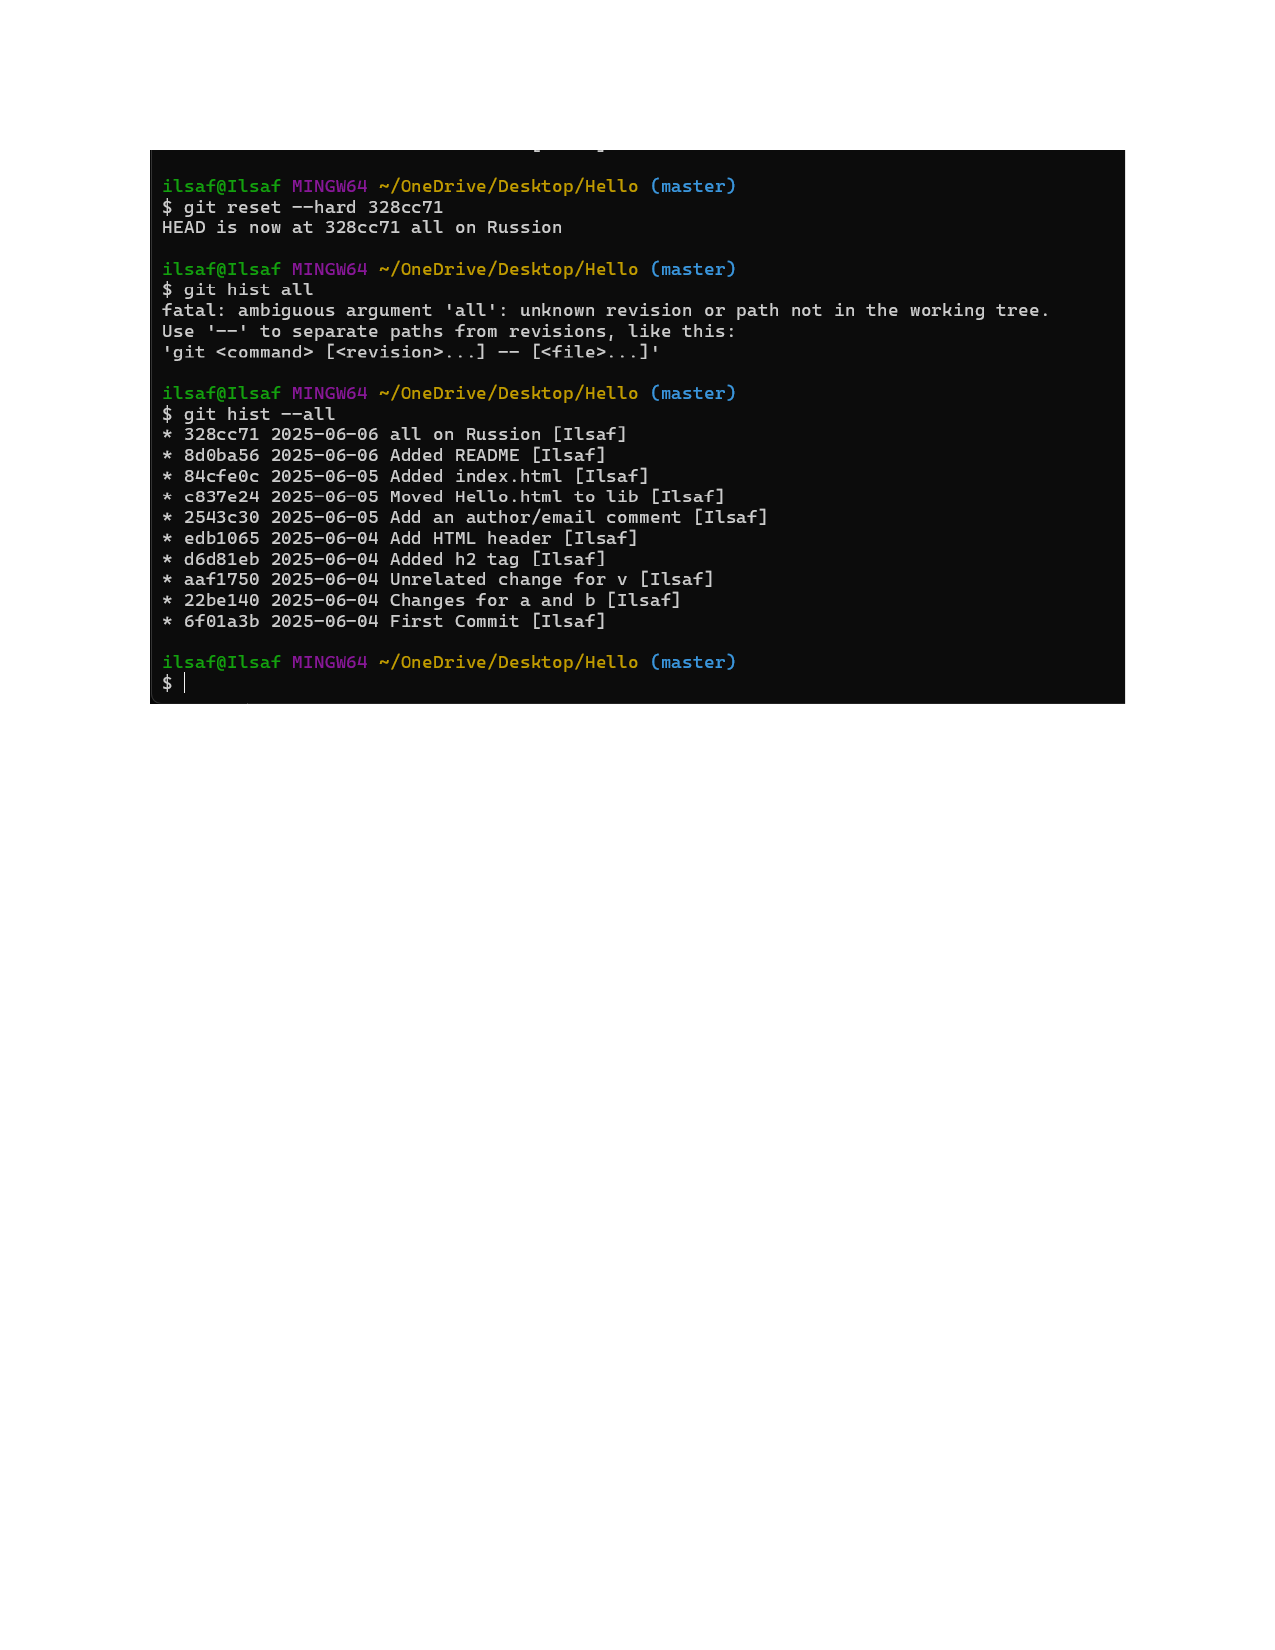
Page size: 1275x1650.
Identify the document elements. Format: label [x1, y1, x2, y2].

picture [150, 150, 1125, 704]
